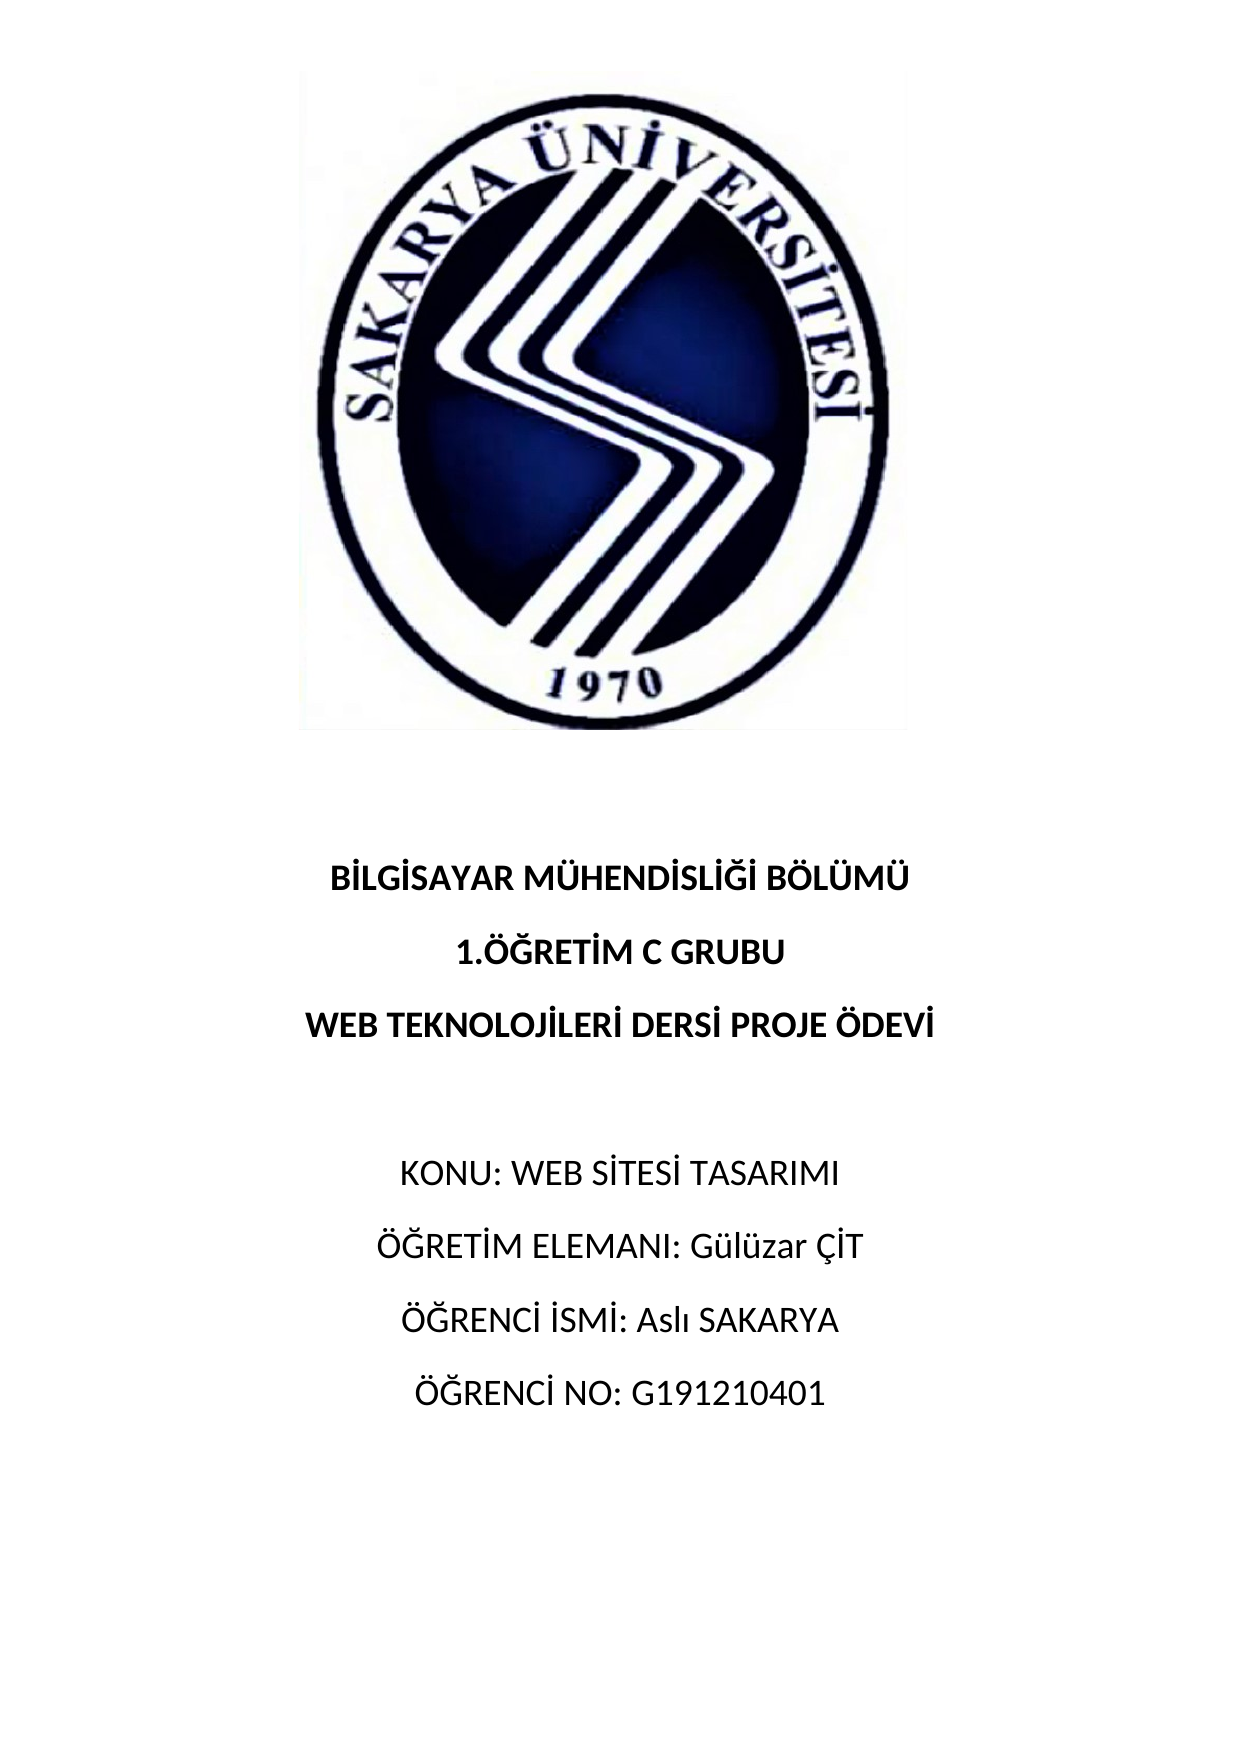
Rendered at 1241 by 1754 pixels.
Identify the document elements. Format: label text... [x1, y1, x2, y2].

text WEB TEKNOLOJİLERİ DERSİ PROJE ÖDEVİ [148, 1001, 1093, 1047]
picture [298, 71, 908, 730]
text ÖĞRENCİ İSMİ: Aslı SAKARYA [148, 1296, 1093, 1341]
text ÖĞRENCİ NO: G191210401 [148, 1369, 1093, 1415]
text KONU: WEB SİTESİ TASARIMI [148, 1148, 1093, 1194]
text BİLGİSAYAR MÜHENDİSLİĞİ BÖLÜMÜ [148, 854, 1093, 900]
text 1.ÖĞRETİM C GRUBU [148, 928, 1093, 974]
text ÖĞRETİM ELEMANI: Gülüzar ÇİT [148, 1222, 1093, 1268]
